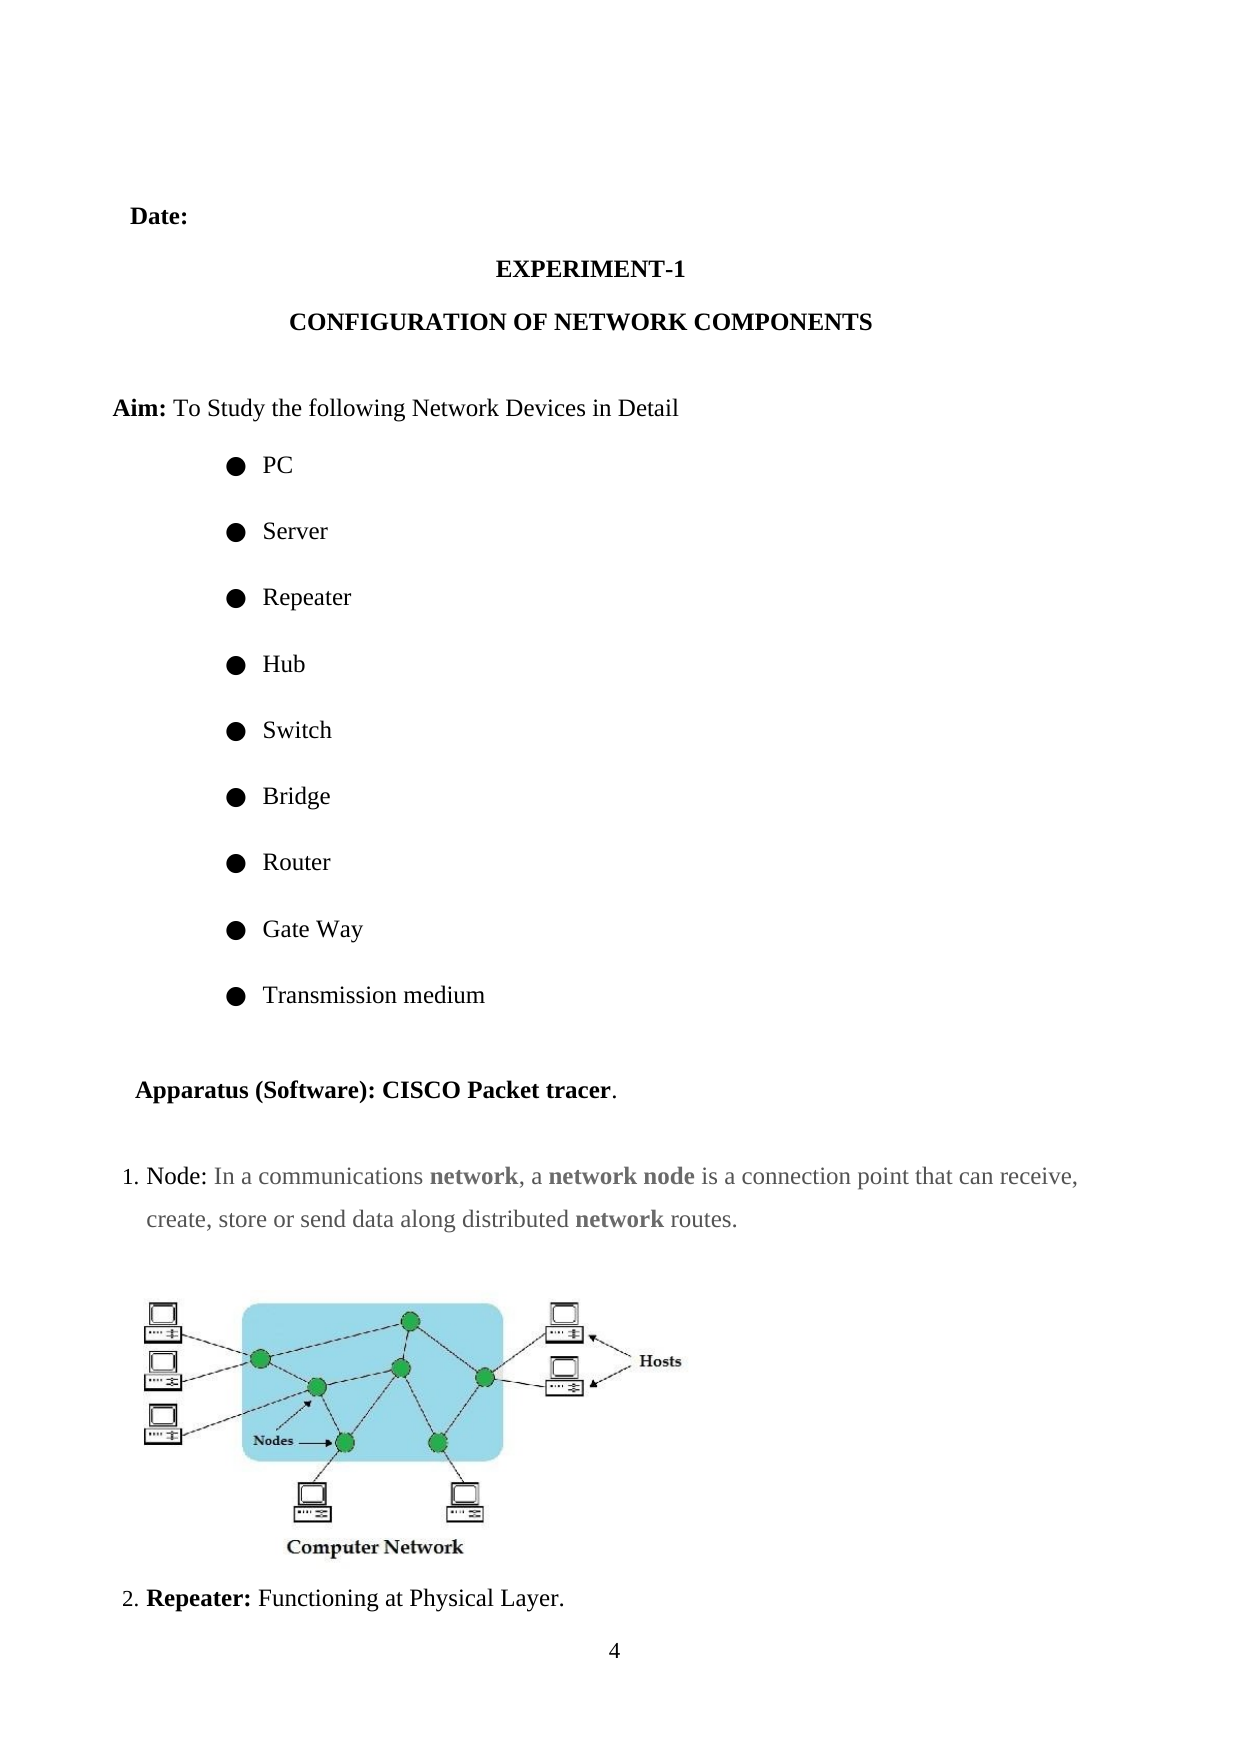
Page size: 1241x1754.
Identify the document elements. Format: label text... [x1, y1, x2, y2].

list Gate Way [225, 900, 1137, 951]
list Bridge [225, 768, 1137, 819]
picture [143, 1290, 689, 1569]
list Node: In a communications network, a network node is a connection point that can receive, create, store or send data along distributed network routes. [122, 1161, 1128, 1233]
list Server [225, 502, 1137, 554]
list Transmission medium [225, 966, 1137, 1018]
text Apparatus (Software): CISCO Packet tracer. [135, 1075, 1137, 1103]
text Date: [130, 201, 1137, 230]
text EXPERIMENT-1 CONFIGURATION OF NETWORK COMPONENTS [289, 254, 904, 336]
list Router [225, 834, 1137, 885]
list Switch [225, 701, 1137, 753]
list Hub [225, 635, 1137, 686]
list PC [225, 437, 1137, 488]
text Aim: To Study the following Network Devices in Detail [112, 393, 1137, 422]
list Repeater [225, 569, 1137, 620]
